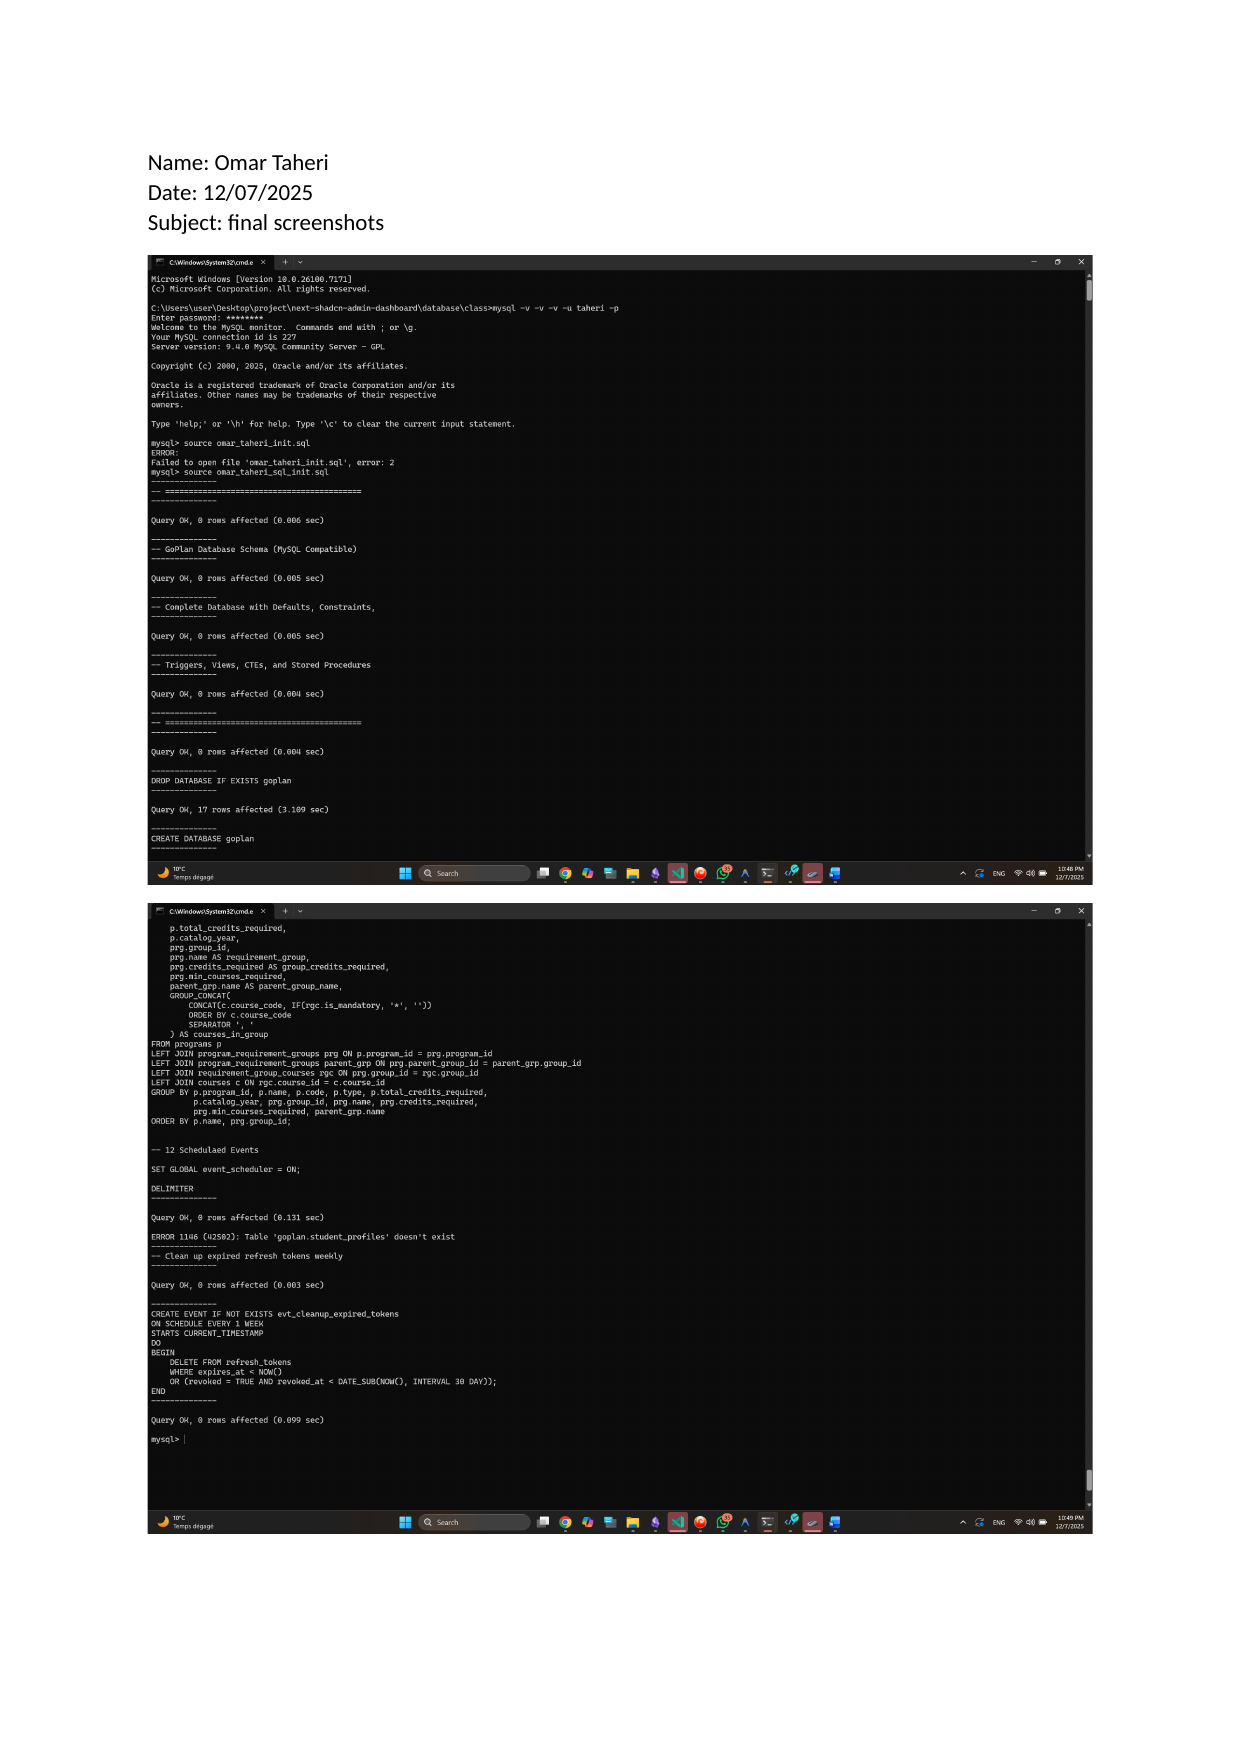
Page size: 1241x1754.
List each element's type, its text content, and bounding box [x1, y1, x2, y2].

text Name: Omar Taheri Date: 12/07/2025 Subject: final screenshots [148, 148, 1093, 236]
picture [147, 903, 1093, 1534]
picture [147, 255, 1093, 885]
